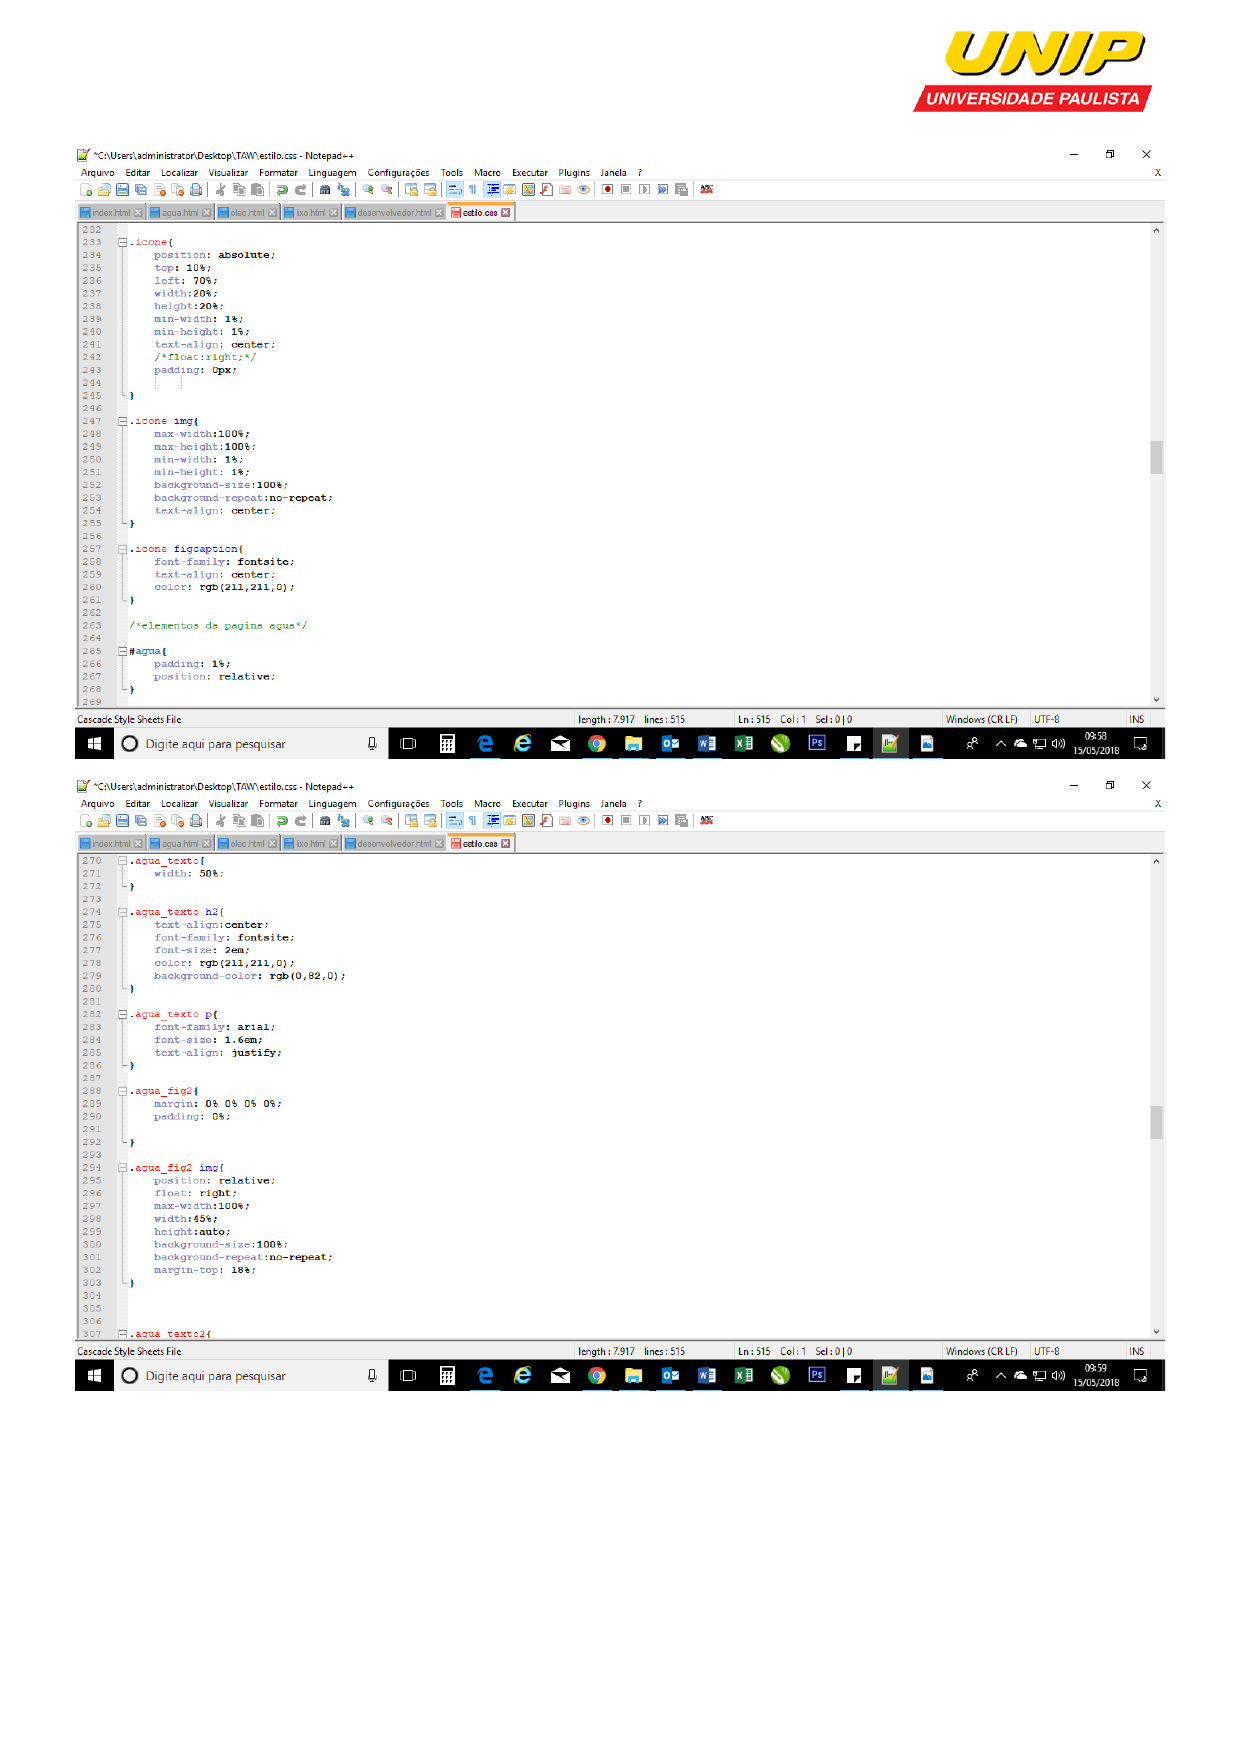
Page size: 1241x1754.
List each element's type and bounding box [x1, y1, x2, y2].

picture [898, 27, 1166, 115]
picture [75, 777, 1166, 1391]
picture [75, 146, 1166, 759]
